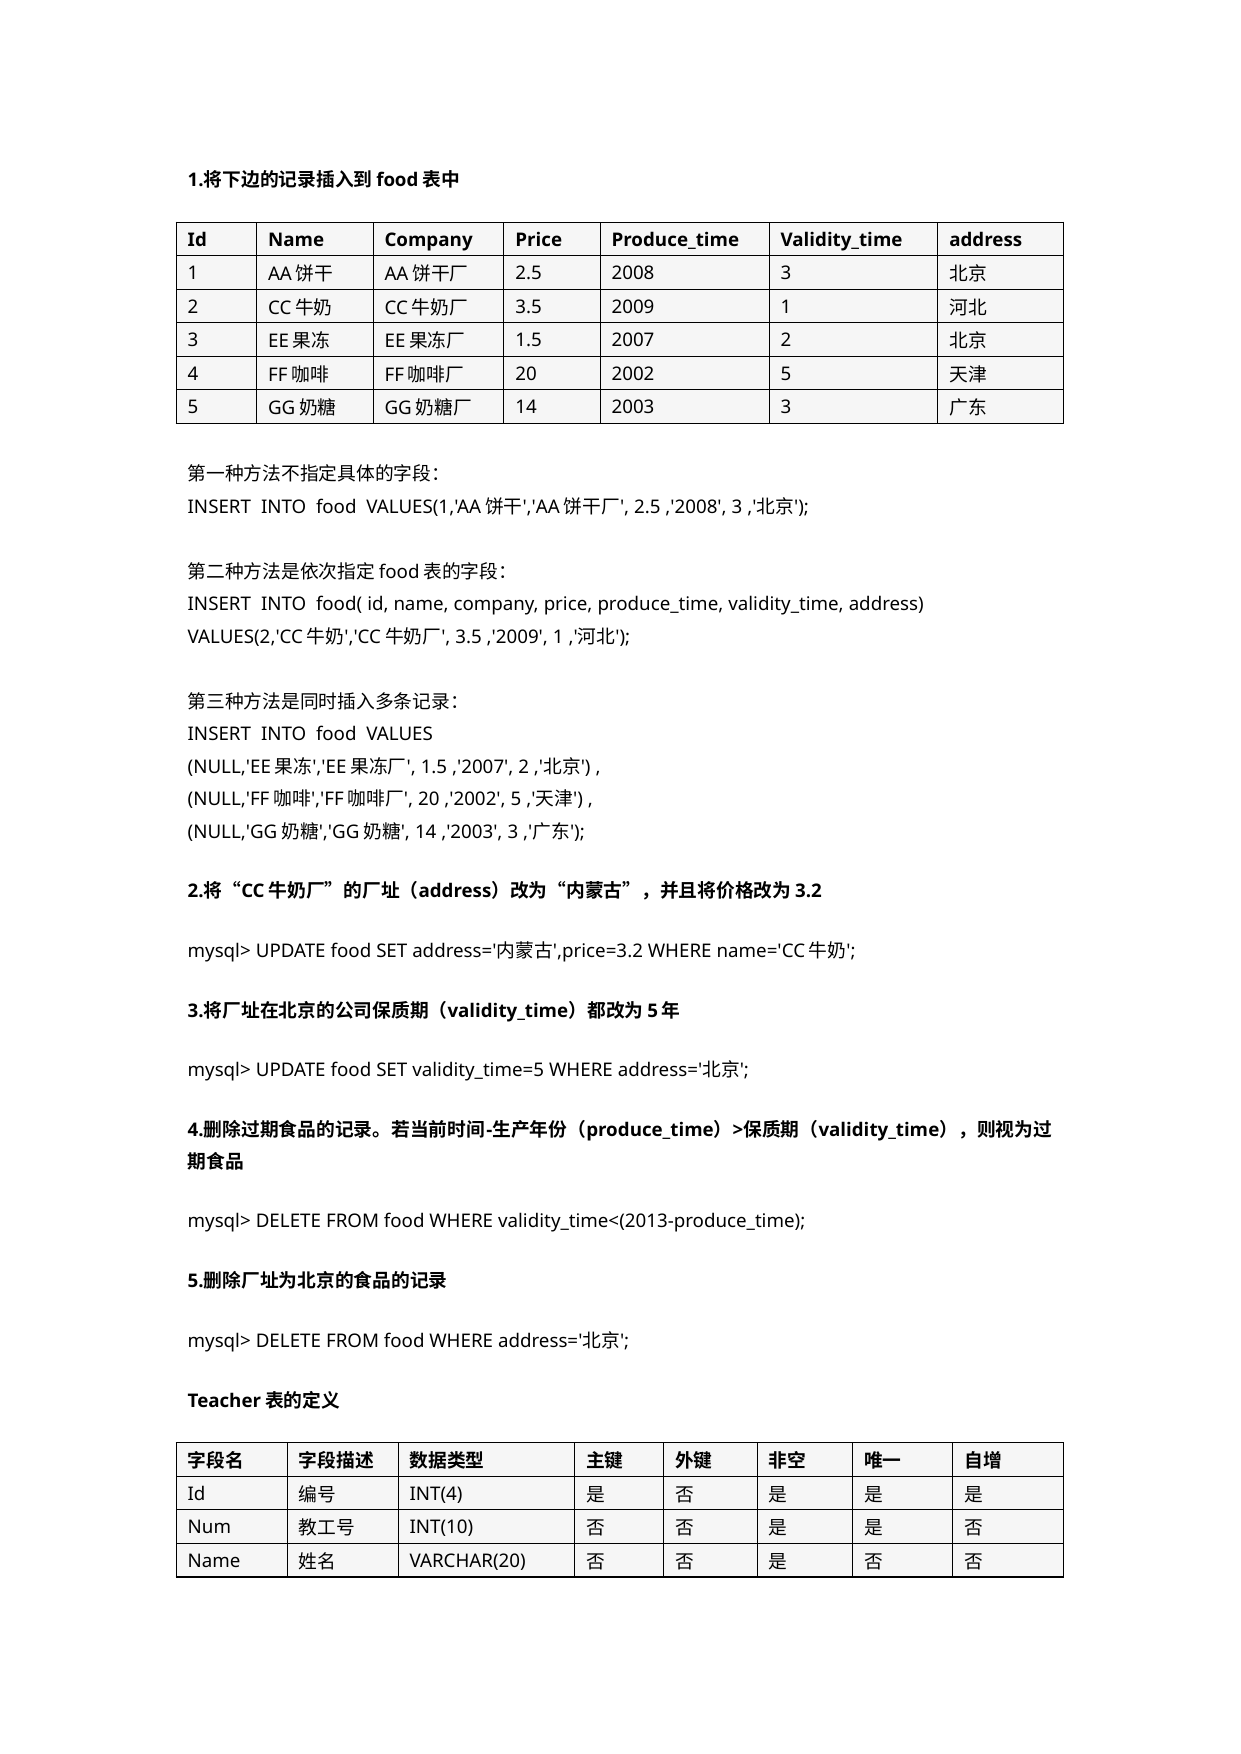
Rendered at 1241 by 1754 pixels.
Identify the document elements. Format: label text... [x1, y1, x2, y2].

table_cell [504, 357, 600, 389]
subtitle 5.删除厂址为北京的食品的记录 [187, 1263, 1053, 1296]
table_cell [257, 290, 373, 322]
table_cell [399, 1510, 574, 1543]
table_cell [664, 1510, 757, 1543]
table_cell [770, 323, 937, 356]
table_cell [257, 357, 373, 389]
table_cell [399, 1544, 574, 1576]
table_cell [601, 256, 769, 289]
text mysql> DELETE FROM food WHERE address='北京'; [187, 1323, 1053, 1356]
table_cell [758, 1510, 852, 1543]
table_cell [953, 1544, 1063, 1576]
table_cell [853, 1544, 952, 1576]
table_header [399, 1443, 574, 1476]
text 第三种方法是同时插入多条记录： [187, 684, 1053, 716]
text 第一种方法不指定具体的字段： [187, 456, 1053, 489]
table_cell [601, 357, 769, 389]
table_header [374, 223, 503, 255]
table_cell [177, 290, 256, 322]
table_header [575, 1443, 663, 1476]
subtitle 2.将“CC牛奶厂”的厂址（address）改为“内蒙古”，并且将价格改为3.2 [187, 873, 1053, 906]
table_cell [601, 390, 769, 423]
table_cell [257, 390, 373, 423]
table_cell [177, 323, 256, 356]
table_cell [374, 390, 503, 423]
text mysql> DELETE FROM food WHERE validity_time<(2013-produce_time); [187, 1204, 1053, 1236]
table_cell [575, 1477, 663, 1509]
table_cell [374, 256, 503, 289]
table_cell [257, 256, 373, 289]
text (NULL,'EE果冻','EE果冻厂', 1.5 ,'2007', 2 ,'北京') , [187, 749, 1053, 781]
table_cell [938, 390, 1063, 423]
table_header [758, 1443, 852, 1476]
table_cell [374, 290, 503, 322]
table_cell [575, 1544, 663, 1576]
subtitle 3.将厂址在北京的公司保质期（validity_time）都改为5年 [187, 993, 1053, 1025]
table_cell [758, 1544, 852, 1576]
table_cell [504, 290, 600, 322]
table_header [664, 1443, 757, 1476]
text INSERT INTO food VALUES(1,'AA饼干','AA饼干厂', 2.5 ,'2008', 3 ,'北京'); [187, 489, 1053, 521]
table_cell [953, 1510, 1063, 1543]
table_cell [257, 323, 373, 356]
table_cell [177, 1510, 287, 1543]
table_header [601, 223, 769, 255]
text INSERT INTO food VALUES [187, 716, 1053, 749]
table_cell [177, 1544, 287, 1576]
text VALUES(2,'CC牛奶','CC牛奶厂', 3.5 ,'2009', 1 ,'河北'); [187, 619, 1053, 651]
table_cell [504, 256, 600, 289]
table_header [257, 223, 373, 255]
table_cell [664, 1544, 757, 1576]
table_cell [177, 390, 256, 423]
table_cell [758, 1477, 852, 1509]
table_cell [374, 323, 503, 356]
subtitle 1.将下边的记录插入到food表中 [187, 162, 1053, 194]
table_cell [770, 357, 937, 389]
text INSERT INTO food( id, name, company, price, produce_time, validity_time, address) [187, 586, 1053, 619]
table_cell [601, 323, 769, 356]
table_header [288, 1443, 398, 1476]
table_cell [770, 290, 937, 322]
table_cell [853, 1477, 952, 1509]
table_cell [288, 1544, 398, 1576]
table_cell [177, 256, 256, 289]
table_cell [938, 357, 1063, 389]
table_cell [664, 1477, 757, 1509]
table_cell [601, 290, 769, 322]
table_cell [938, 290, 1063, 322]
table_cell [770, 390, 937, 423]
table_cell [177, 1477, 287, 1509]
subtitle 4.删除过期食品的记录。若当前时间-生产年份（produce_time）>保质期（validity_time），则视为过期食品 [187, 1112, 1053, 1177]
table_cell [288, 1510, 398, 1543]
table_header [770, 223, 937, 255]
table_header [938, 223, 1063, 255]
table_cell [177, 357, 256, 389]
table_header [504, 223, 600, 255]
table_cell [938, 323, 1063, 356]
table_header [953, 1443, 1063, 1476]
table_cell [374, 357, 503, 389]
text mysql> UPDATE food SET address='内蒙古',price=3.2 WHERE name='CC牛奶'; [187, 933, 1053, 966]
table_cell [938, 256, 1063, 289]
text (NULL,'GG奶糖','GG奶糖', 14 ,'2003', 3 ,'广东'); [187, 814, 1053, 846]
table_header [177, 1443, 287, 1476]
text mysql> UPDATE food SET validity_time=5 WHERE address='北京'; [187, 1052, 1053, 1085]
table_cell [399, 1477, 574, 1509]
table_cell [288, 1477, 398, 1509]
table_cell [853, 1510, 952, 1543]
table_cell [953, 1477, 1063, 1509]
text (NULL,'FF咖啡','FF咖啡厂', 20 ,'2002', 5 ,'天津') , [187, 781, 1053, 814]
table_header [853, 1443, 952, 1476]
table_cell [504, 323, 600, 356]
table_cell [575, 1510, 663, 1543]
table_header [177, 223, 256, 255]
text 第二种方法是依次指定food表的字段： [187, 554, 1053, 586]
subtitle Teacher表的定义 [187, 1383, 1053, 1415]
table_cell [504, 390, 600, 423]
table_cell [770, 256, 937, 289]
